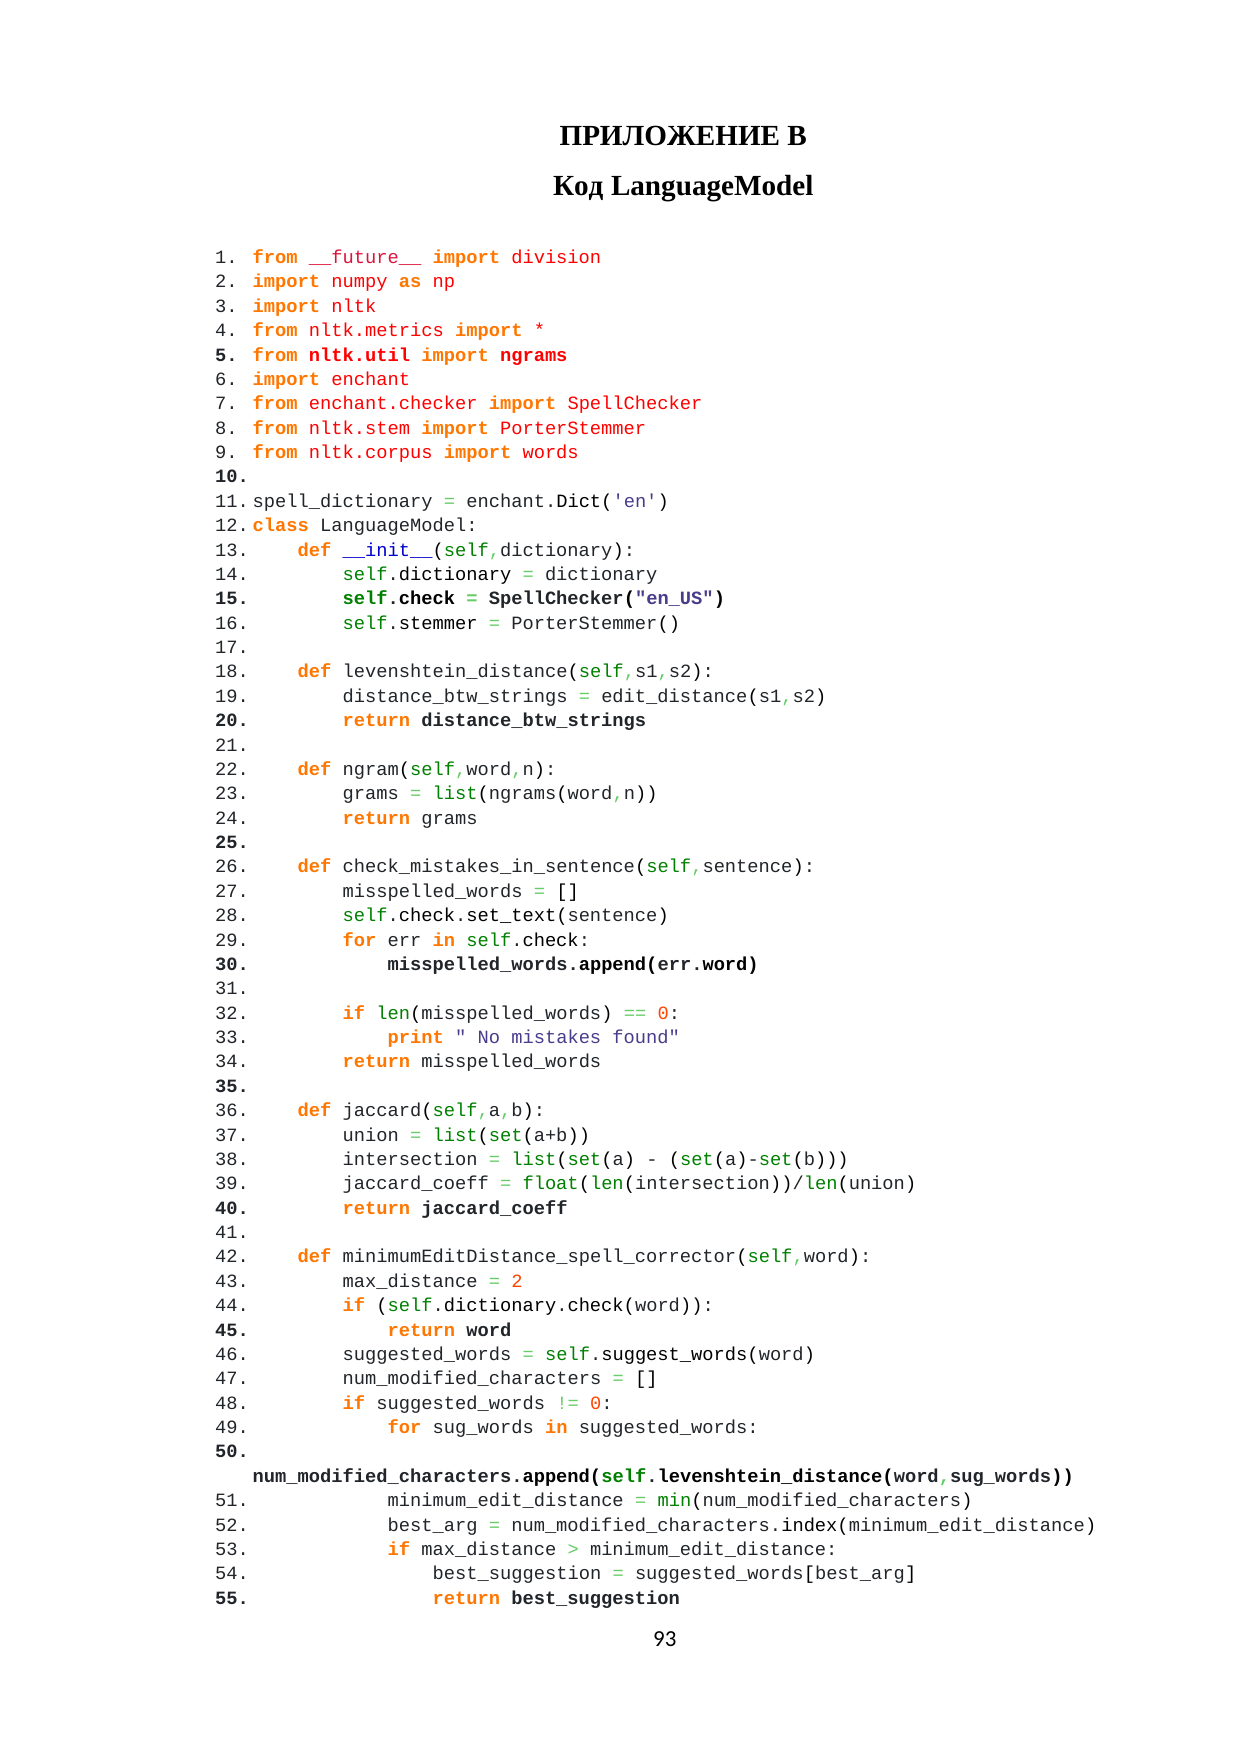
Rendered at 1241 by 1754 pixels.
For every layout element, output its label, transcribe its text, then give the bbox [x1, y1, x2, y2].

list def jaccard(self,a,b): [215, 1101, 1152, 1122]
list if (self.dictionary.check(word)): [215, 1296, 1152, 1317]
list def ngram(self,word,n): [215, 760, 1152, 781]
list return word [215, 1320, 1152, 1342]
list def __init__(self,dictionary): [215, 540, 1152, 562]
list max_distance = 2 [215, 1272, 1152, 1293]
list union = list(set(a+b)) [215, 1125, 1152, 1147]
list best_suggestion = suggested_words[best_arg] [215, 1564, 1152, 1585]
list misspelled_words.append(err.word) [215, 955, 1152, 976]
list if suggested_words != 0: [215, 1393, 1152, 1415]
list spell_dictionary = enchant.Dict('en') [215, 492, 1152, 513]
list from nltk.metrics import * [215, 321, 1152, 342]
list misspelled_words = [] [215, 882, 1152, 903]
list intersection = list(set(a) - (set(a)-set(b))) [215, 1150, 1152, 1171]
list minimum_edit_distance = min(num_modified_characters) [215, 1491, 1152, 1512]
list import numpy as np [215, 272, 1152, 293]
list for sug_words in suggested_words: [215, 1418, 1152, 1439]
list if max_distance > minimum_edit_distance: [215, 1540, 1152, 1561]
list import enchant [215, 370, 1152, 391]
list return distance_btw_strings [215, 711, 1152, 732]
list def minimumEditDistance_spell_corrector(self,word): [215, 1247, 1152, 1268]
list from nltk.corpus import words [215, 443, 1152, 464]
list self.dictionary = dictionary [215, 565, 1152, 586]
list grams = list(ngrams(word,n)) [215, 784, 1152, 805]
list def check_mistakes_in_sentence(self,sentence): [215, 857, 1152, 878]
list best_arg = num_modified_characters.index(minimum_edit_distance) [215, 1515, 1152, 1537]
list def levenshtein_distance(self,s1,s2): [215, 662, 1152, 683]
list class LanguageModel: [215, 516, 1152, 537]
text Код LanguageModel [215, 168, 1152, 202]
list num_modified_characters.append(self.levenshtein_distance(word,sug_words)) [215, 1442, 1152, 1488]
list self.stemmer = PorterStemmer() [215, 613, 1152, 635]
text ПРИЛОЖЕНИЕ В [215, 118, 1152, 152]
list from enchant.checker import SpellChecker [215, 394, 1152, 415]
list print " No mistakes found" [215, 1028, 1152, 1049]
list return best_suggestion [215, 1588, 1152, 1610]
list for err in self.check: [215, 930, 1152, 952]
list from nltk.stem import PorterStemmer [215, 418, 1152, 440]
list if len(misspelled_words) == 0: [215, 1003, 1152, 1025]
list import nltk [215, 297, 1152, 318]
list from nltk.util import ngrams [215, 345, 1152, 367]
list suggested_words = self.suggest_words(word) [215, 1345, 1152, 1366]
list return jaccard_coeff [215, 1198, 1152, 1220]
list num_modified_characters = [] [215, 1369, 1152, 1390]
list return grams [215, 808, 1152, 830]
list jaccard_coeff = float(len(intersection))/len(union) [215, 1174, 1152, 1195]
list distance_btw_strings = edit_distance(s1,s2) [215, 687, 1152, 708]
list self.check.set_text(sentence) [215, 906, 1152, 927]
list from __future__ import division [215, 248, 1152, 269]
list self.check = SpellChecker("en_US") [215, 589, 1152, 610]
list return misspelled_words [215, 1052, 1152, 1073]
